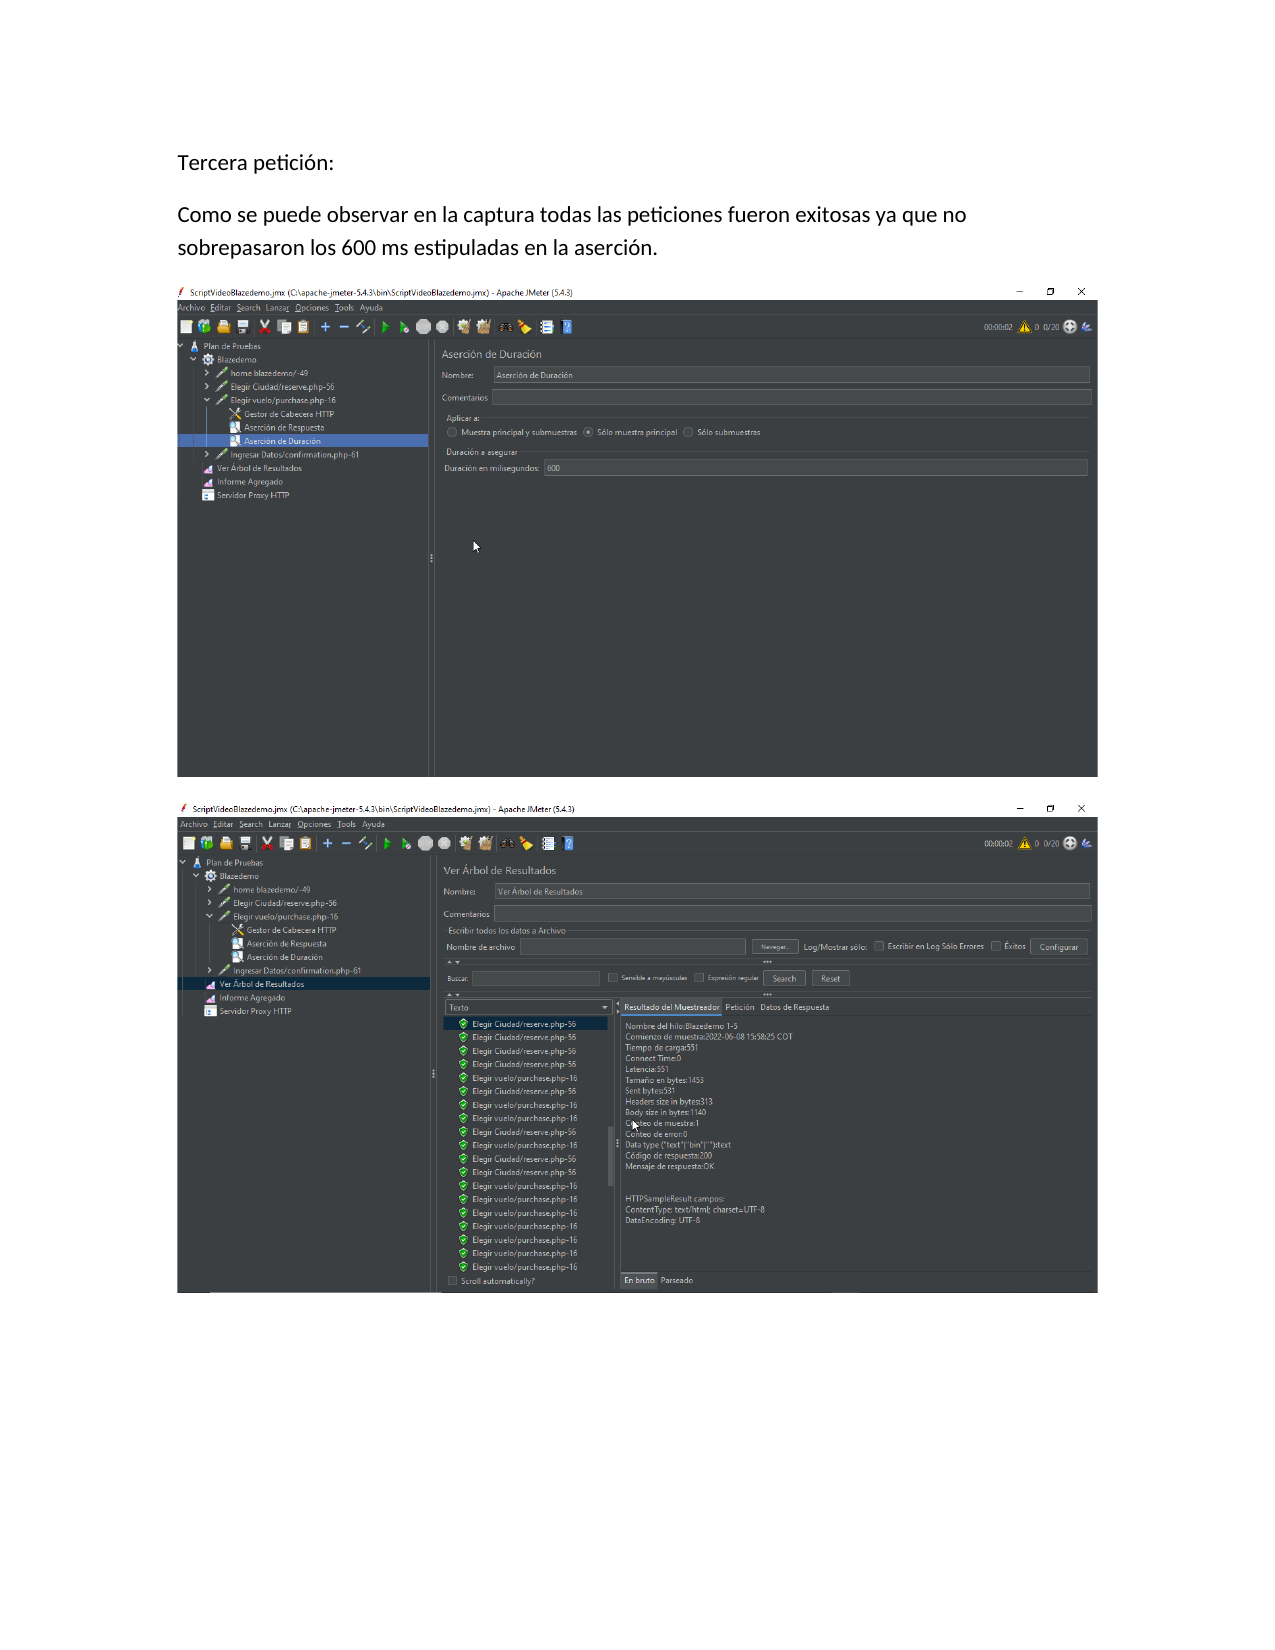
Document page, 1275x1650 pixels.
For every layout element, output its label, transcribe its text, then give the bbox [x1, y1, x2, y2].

text Como se puede observar en la captura todas las peticiones fueron exitosas ya que no sobrepasaron los 600 ms estipuladas en la aserción. [177, 201, 1098, 261]
picture [177, 801, 1098, 1293]
text Tercera petición: [177, 148, 1098, 176]
picture [177, 285, 1098, 777]
